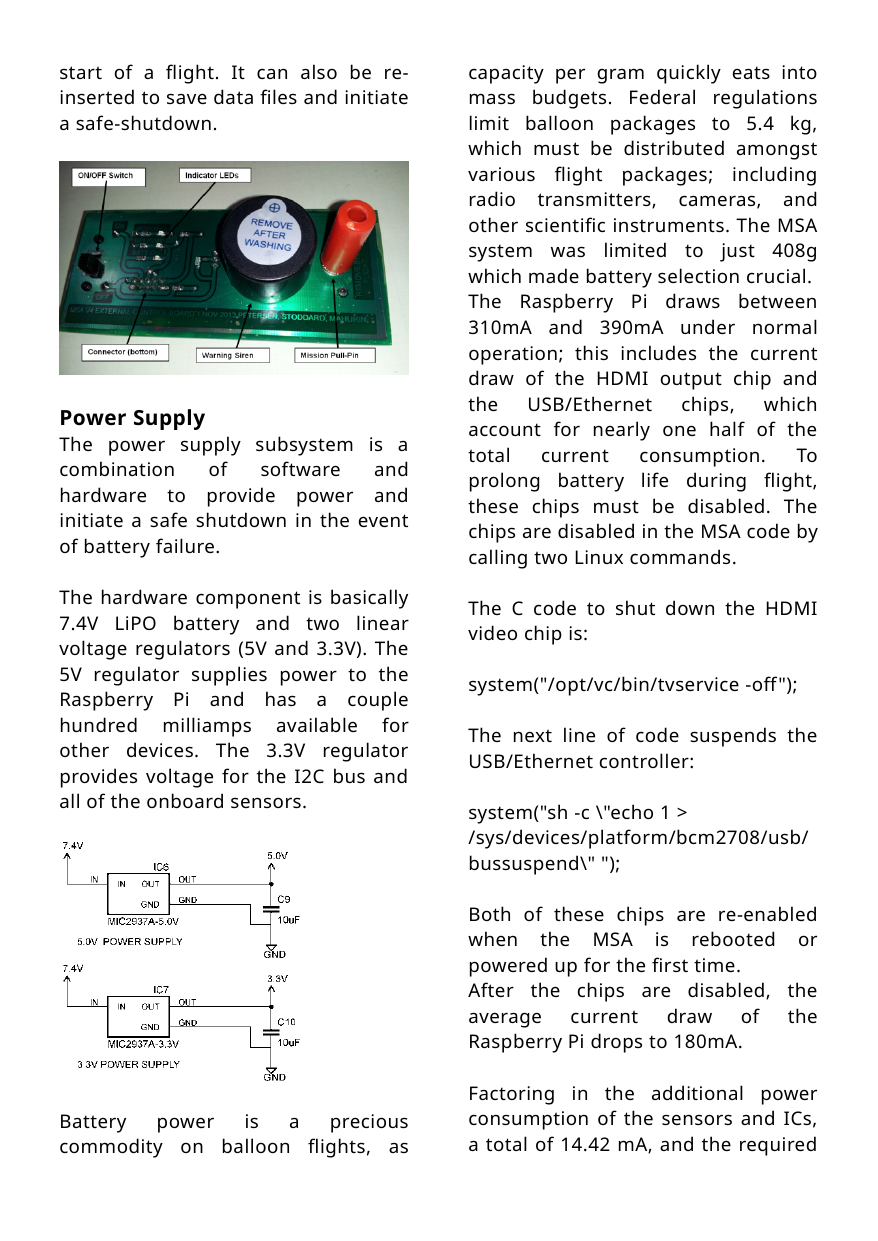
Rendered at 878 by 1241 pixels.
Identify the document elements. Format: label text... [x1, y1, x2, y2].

text Power Supply [59, 403, 409, 431]
text After the chips are disabled, the average current draw of the Raspberry Pi drops to 180mA. [468, 978, 818, 1054]
text system("/opt/vc/bin/tvservice -off"); [468, 672, 818, 697]
text The Raspberry Pi draws between 310mA and 390mA under normal operation; this includes the current draw of the HDMI output chip and the USB/Ethernet chips, which account for nearly one half of the total current consumption. To prolong battery life during flight, these chips must be disabled. The chips are disabled in the MSA code by calling two Linux commands. [468, 289, 818, 569]
text The C code to shut down the HDMI video chip is: [468, 595, 818, 646]
text The next line of code suspends the USB/Ethernet controller: [468, 723, 818, 774]
text The hardware component is basically 7.4V LiPO battery and two linear voltage regulators (5V and 3.3V). The 5V regulator supplies power to the Raspberry Pi and has a couple hundred milliamps available for other devices. The 3.3V regulator provides voltage for the I2C bus and all of the onboard sensors. [59, 584, 409, 814]
text Battery power is a precious commodity on balloon flights, as capacity per gram quickly eats into mass budgets. Federal regulations limit balloon packages to 5.4 kg, which must be distributed amongst various flight packages; including radio transmitters, cameras, and other scientific instruments. The MSA system was limited to just 408g which made battery selection crucial. [468, 59, 818, 289]
text system("sh -c \"echo 1 > /sys/devices/platform/bcm2708/usb/bussuspend\" "); [468, 799, 818, 876]
text The power supply subsystem is a combination of software and hardware to provide power and initiate a safe shutdown in the event of battery failure. [59, 431, 409, 559]
picture [59, 161, 409, 375]
text Both of these chips are re-enabled when the MSA is rebooted or powered up for the first time. [468, 901, 818, 978]
picture [59, 839, 303, 1083]
